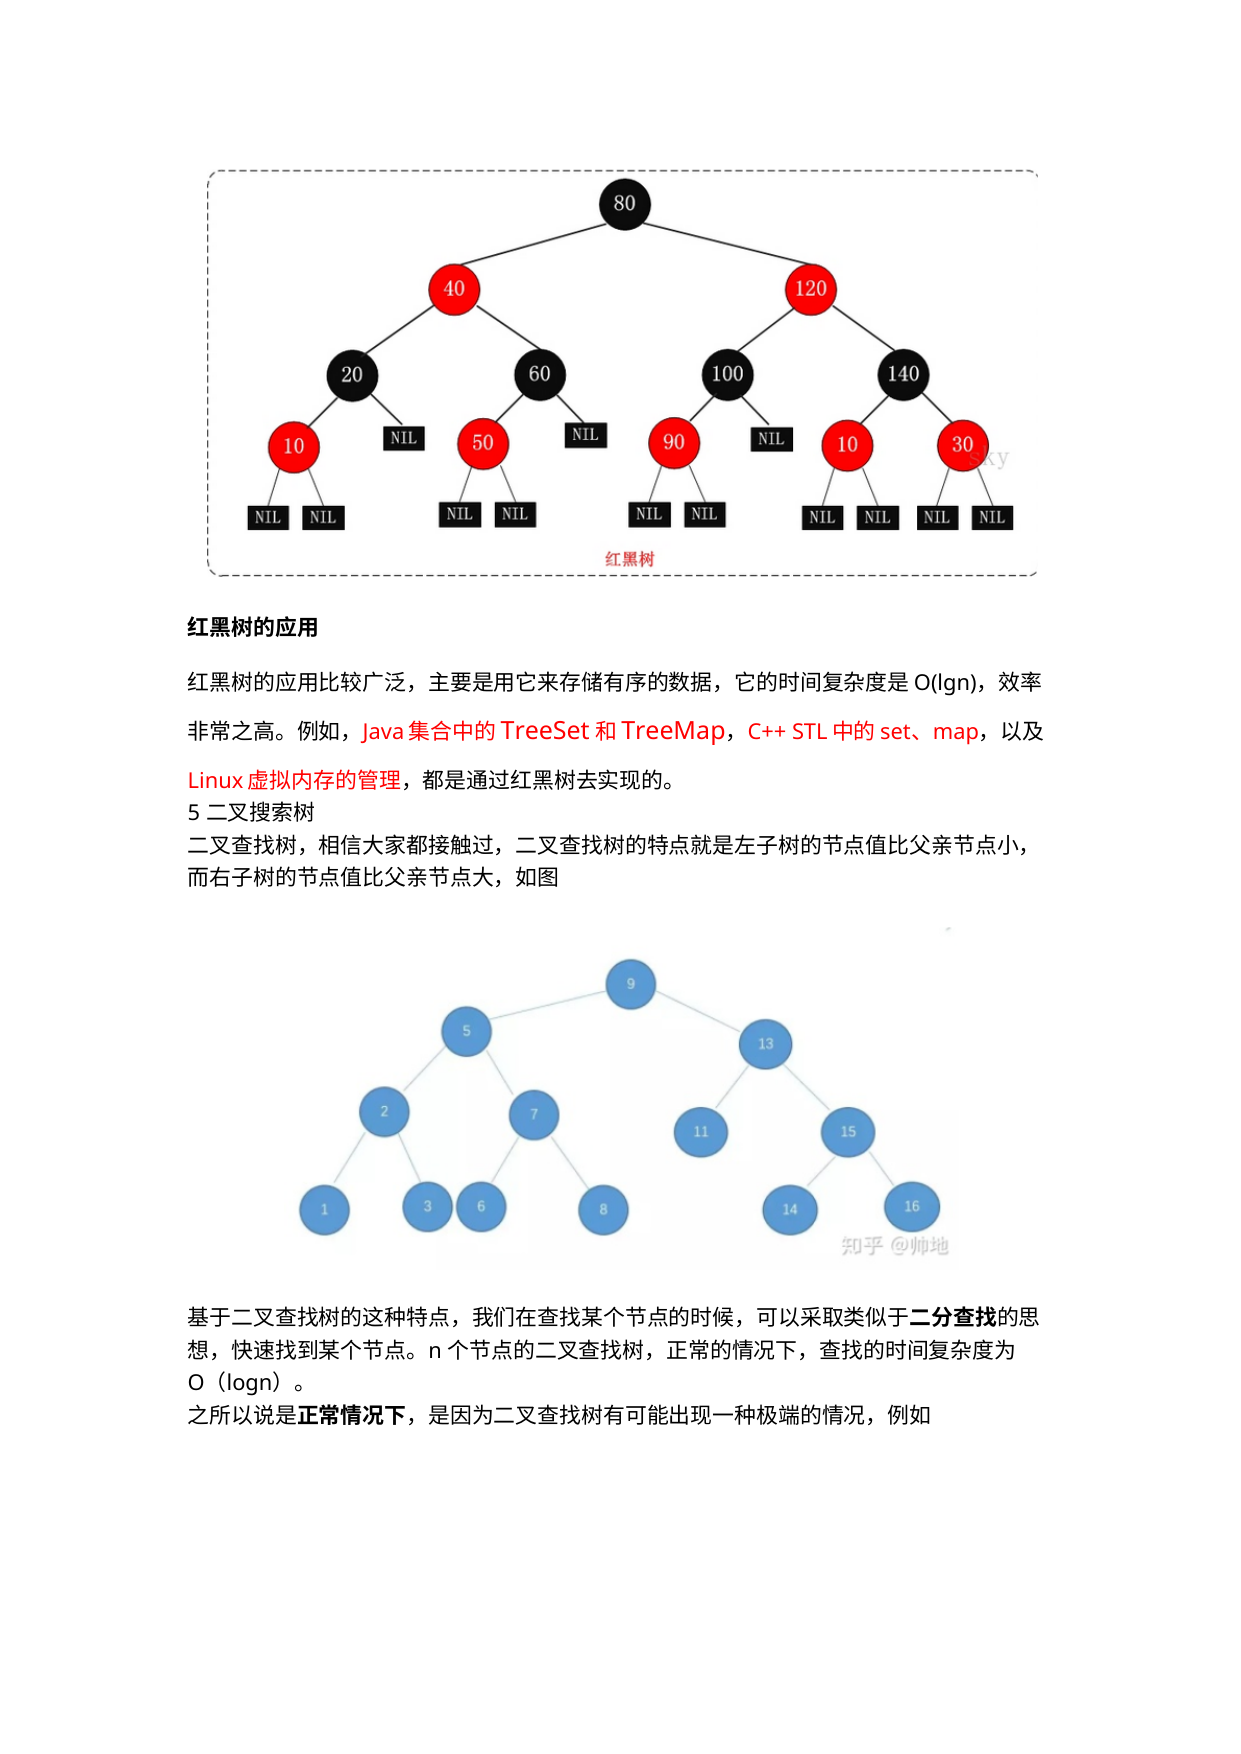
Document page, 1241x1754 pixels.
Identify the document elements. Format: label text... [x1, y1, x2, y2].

text 5 二叉搜索树 [187, 795, 1053, 827]
picture [281, 917, 959, 1270]
text 二叉查找树，相信大家都接触过，二叉查找树的特点就是左子树的节点值比父亲节点小，而右子树的节点值比父亲节点大，如图 [187, 827, 1053, 892]
text 红黑树的应用比较广泛，主要是用它来存储有序的数据，它的时间复杂度是O(lgn)，效率非常之高。例如，Java集合中的TreeSet和TreeMap，C++ STL中的set、map，以及Linux虚拟内存的管理，都是通过红黑树去实现的。 [187, 665, 1053, 795]
text 之所以说是正常情况下，是因为二叉查找树有可能出现一种极端的情况，例如 [187, 1397, 1053, 1430]
text 基于二叉查找树的这种特点，我们在查找某个节点的时候，可以采取类似于二分查找的思想，快速找到某个节点。n 个节点的二叉查找树，正常的情况下，查找的时间复杂度为 O（logn）。 [187, 1300, 1053, 1397]
subtitle 红黑树的应用 [187, 609, 1053, 642]
picture [202, 162, 1038, 577]
